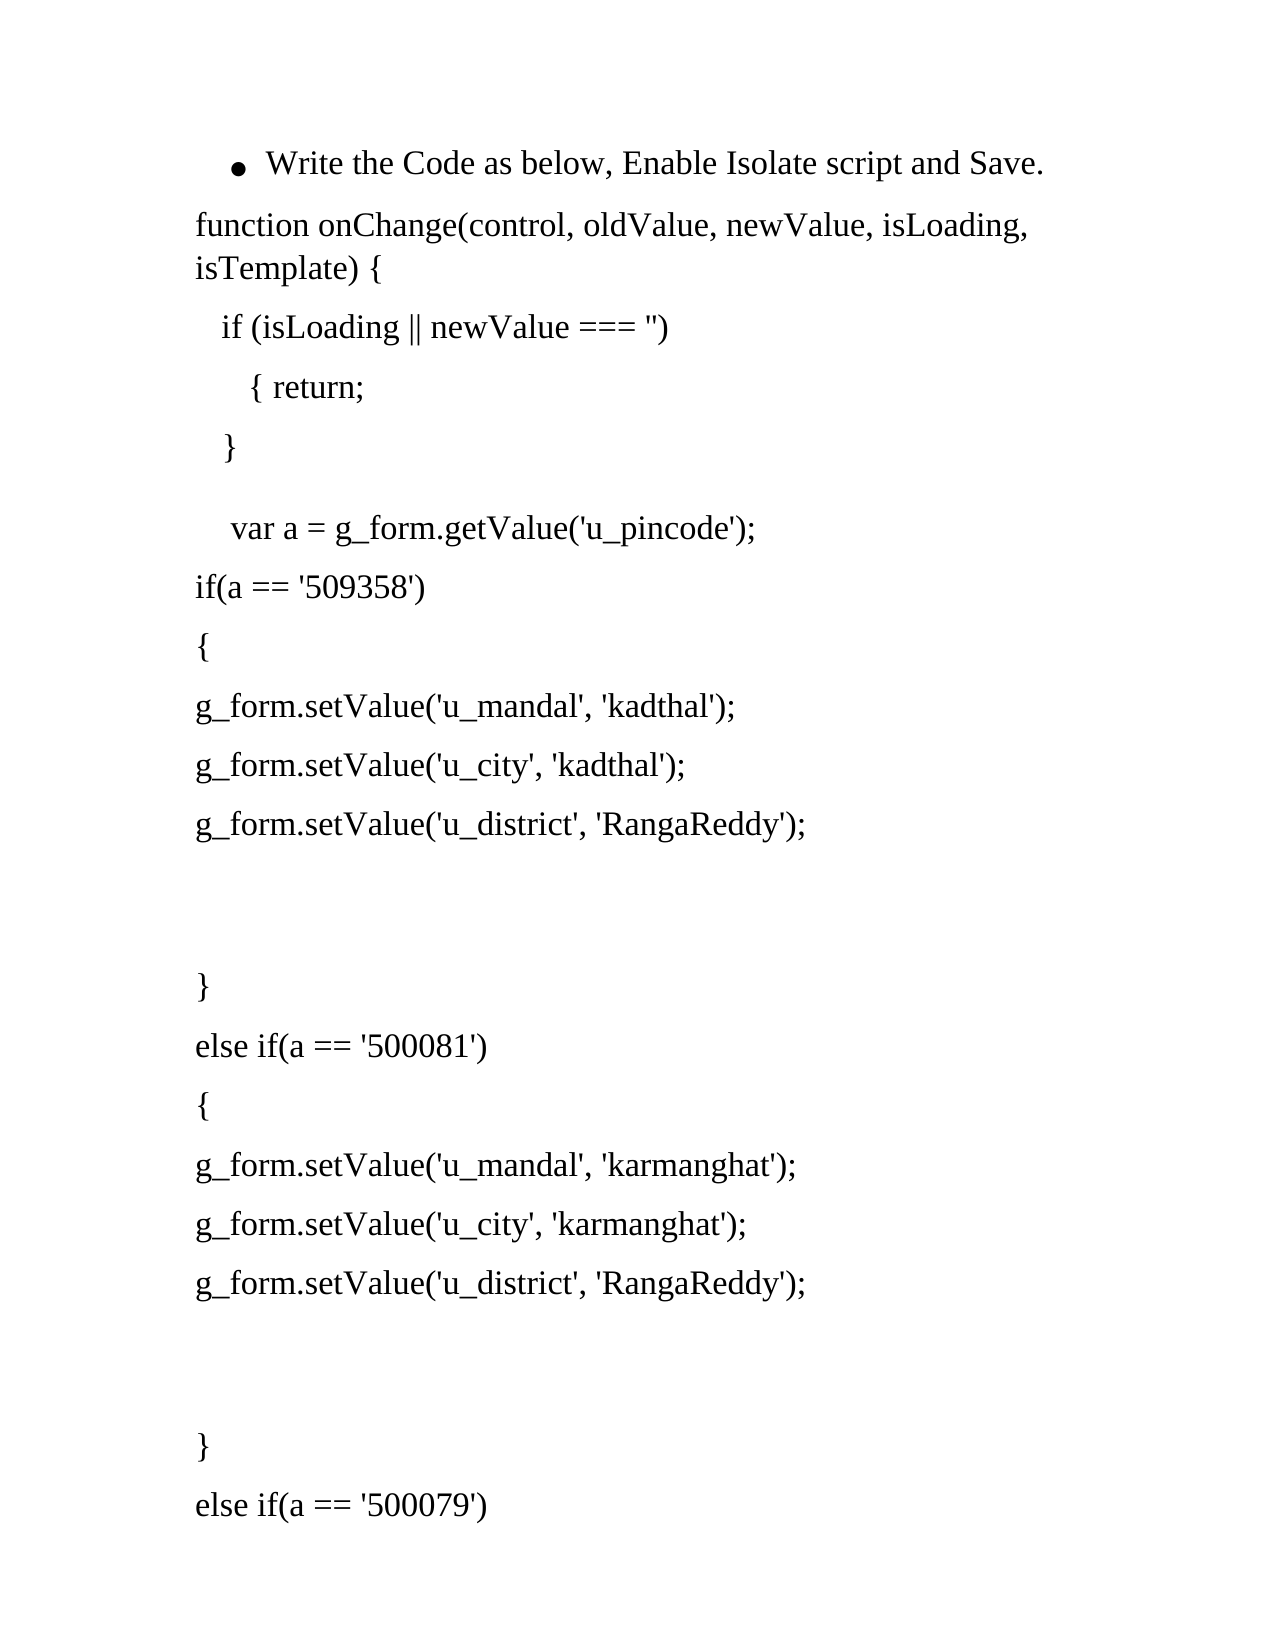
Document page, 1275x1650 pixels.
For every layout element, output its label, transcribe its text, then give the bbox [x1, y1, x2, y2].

text } [195, 1425, 1162, 1464]
text } [195, 966, 1162, 1005]
text else if(a == '500081') [195, 1025, 1162, 1065]
text var a = g_form.getValue('u_pincode'); if(a == '509358') [195, 507, 782, 606]
text { [195, 626, 1162, 665]
text else if(a == '500079') [195, 1484, 1162, 1524]
text g_form.setValue('u_mandal', 'kadthal'); g_form.setValue('u_city', 'kadthal'); g_form.setValue('u_district', 'RangaReddy'); [195, 685, 1034, 843]
text { [195, 1085, 1162, 1124]
text } [222, 426, 1162, 466]
text if (isLoading || newValue === '') { return; [221, 307, 782, 406]
text function onChange(control, oldValue, newValue, isLoading, isTemplate) { [195, 204, 1034, 287]
text g_form.setValue('u_mandal', 'karmanghat'); g_form.setValue('u_city', 'karmanghat'); g_form.setValue('u_district', 'RangaReddy'); [195, 1144, 1034, 1302]
list Write the Code as below, Enable Isolate script and Save. [230, 142, 1162, 185]
